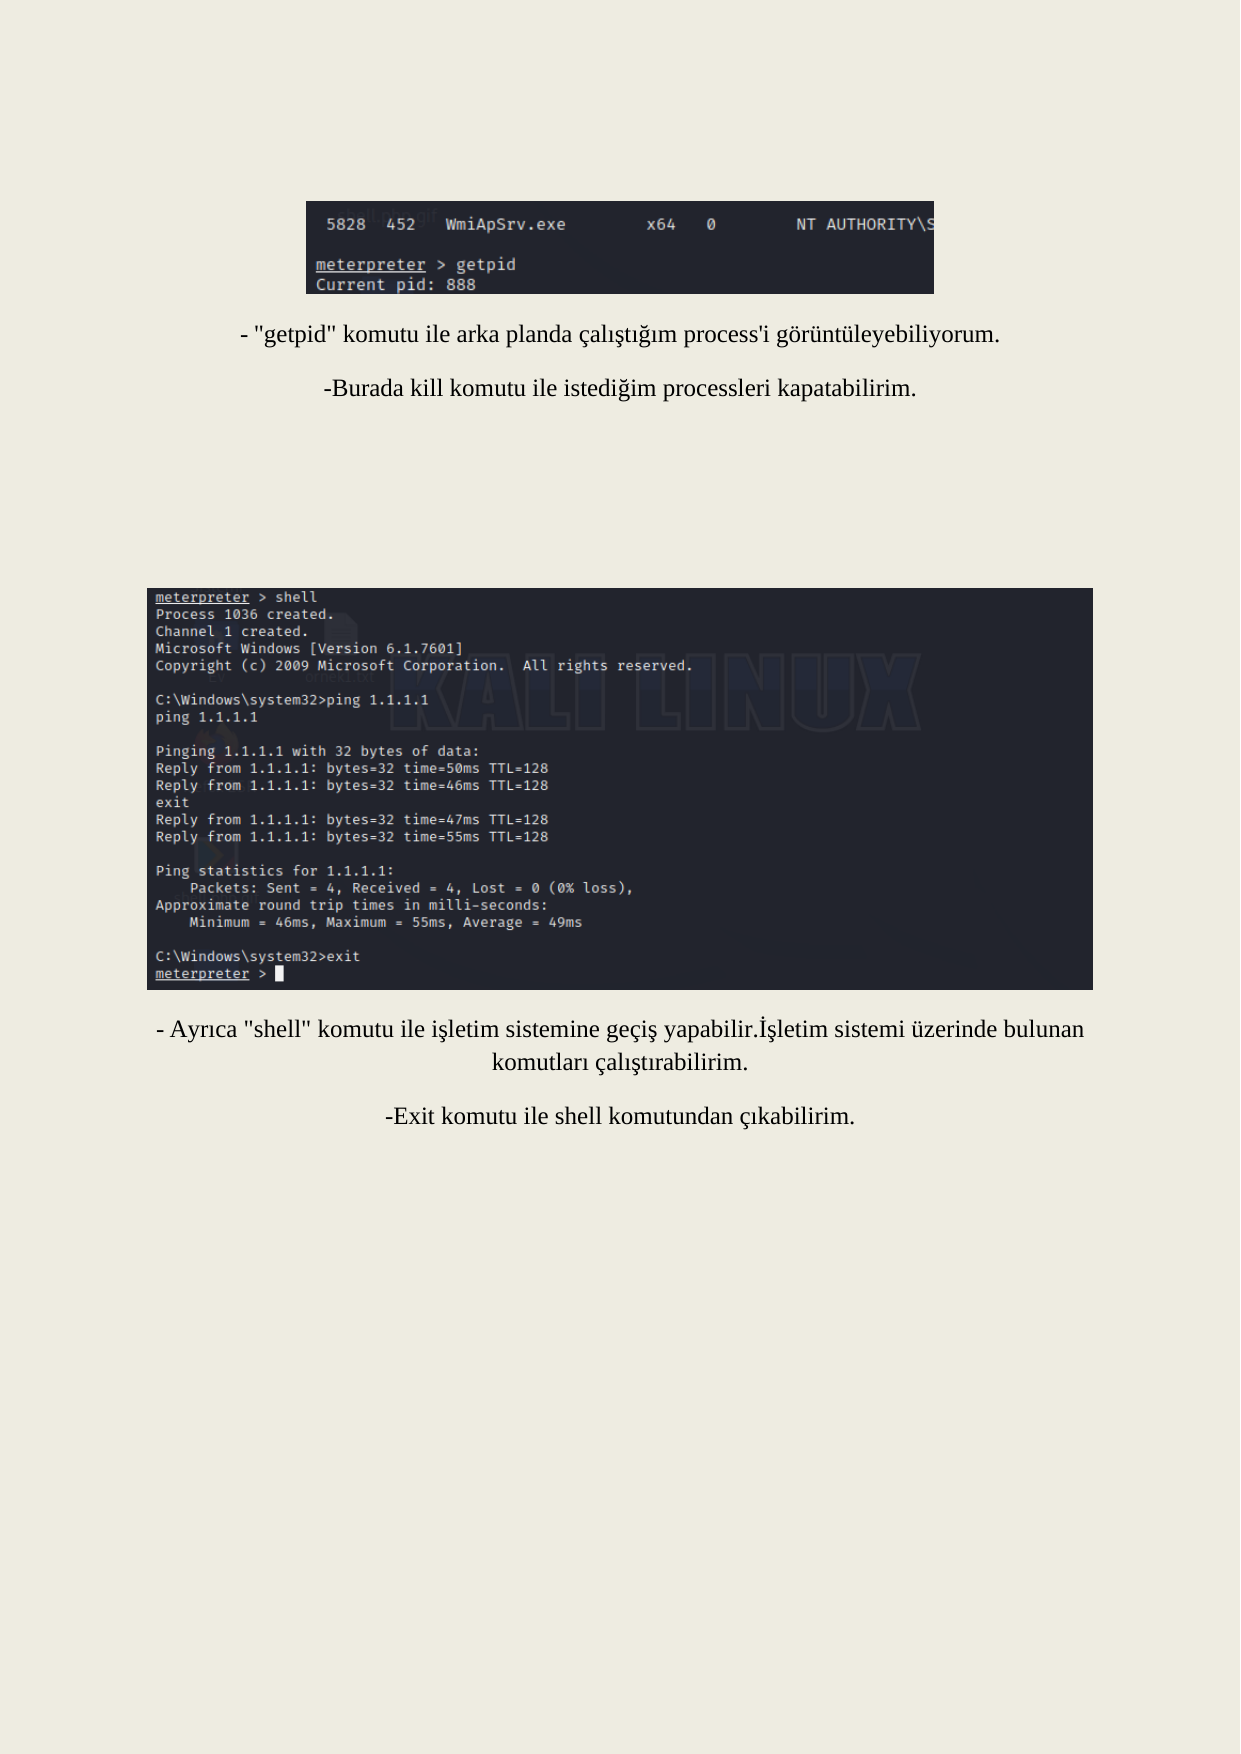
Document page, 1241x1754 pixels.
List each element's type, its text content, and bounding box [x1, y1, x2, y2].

picture [306, 201, 934, 294]
text - Ayrıca "shell" komutu ile işletim sistemine geçiş yapabilir.İşletim sistemi üzerinde bulunan komutları çalıştırabilirim. [148, 1014, 1093, 1076]
text -Exit komutu ile shell komutundan çıkabilirim. [148, 1101, 1093, 1130]
text - "getpid" komutu ile arka planda çalıştığım process'i görüntüleyebiliyorum. [148, 319, 1093, 348]
text -Burada kill komutu ile istediğim processleri kapatabilirim. [148, 373, 1093, 402]
picture [147, 588, 1093, 990]
